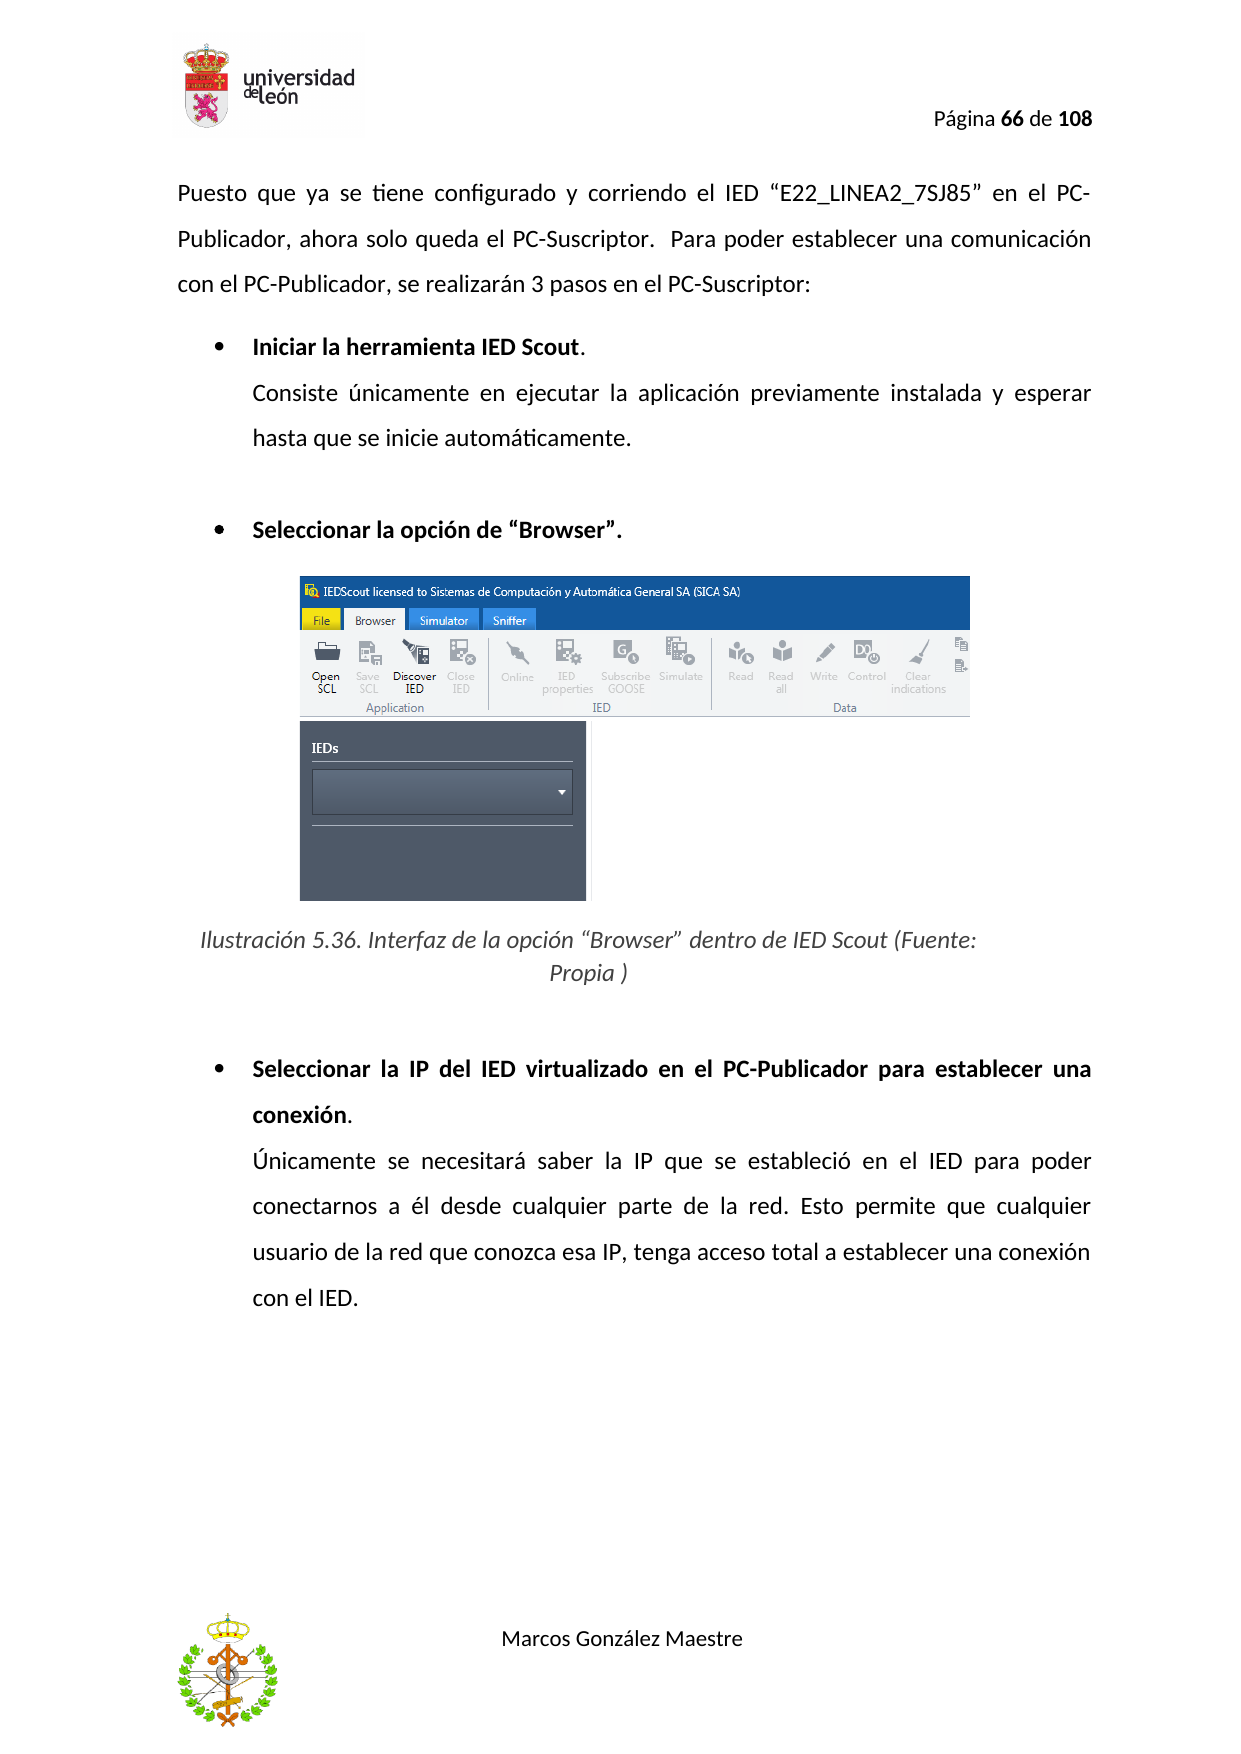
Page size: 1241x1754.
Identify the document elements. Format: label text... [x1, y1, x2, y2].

list Iniciar la herramienta IED Scout. [215, 331, 1092, 362]
list Seleccionar la IP del IED virtualizado en el PC-Publicador para establecer una conexión. [215, 1053, 1092, 1129]
list Únicamente se necesitará saber la IP que se estableció en el IED para poder conectarnos a él desde cualquier parte de la red. Esto permite que cualquier usuario de la red que conozca esa IP, tenga acceso total a establecer una conexión con el IED. [252, 1145, 1092, 1312]
picture [177, 1613, 278, 1727]
list Seleccionar la opción de “Browser”. [215, 514, 1092, 544]
list Consiste únicamente en ejecutar la aplicación previamente instalada y esperar hasta que se inicie automáticamente. [252, 377, 1092, 453]
text Puesto que ya se tiene configurado y corriendo el IED “E22_LINEA2_7SJ85” en el PC-Publicador, ahora solo queda el PC-Suscriptor. Para poder establecer una comunicación con el PC-Publicador, se realizarán 3 pasos en el PC-Suscriptor: [177, 177, 1092, 299]
picture [299, 576, 970, 901]
text Ilustración 5.36. Interfaz de la opción “Browser” dentro de IED Scout (Fuente: Propia ) [177, 924, 1002, 987]
picture [172, 32, 365, 138]
